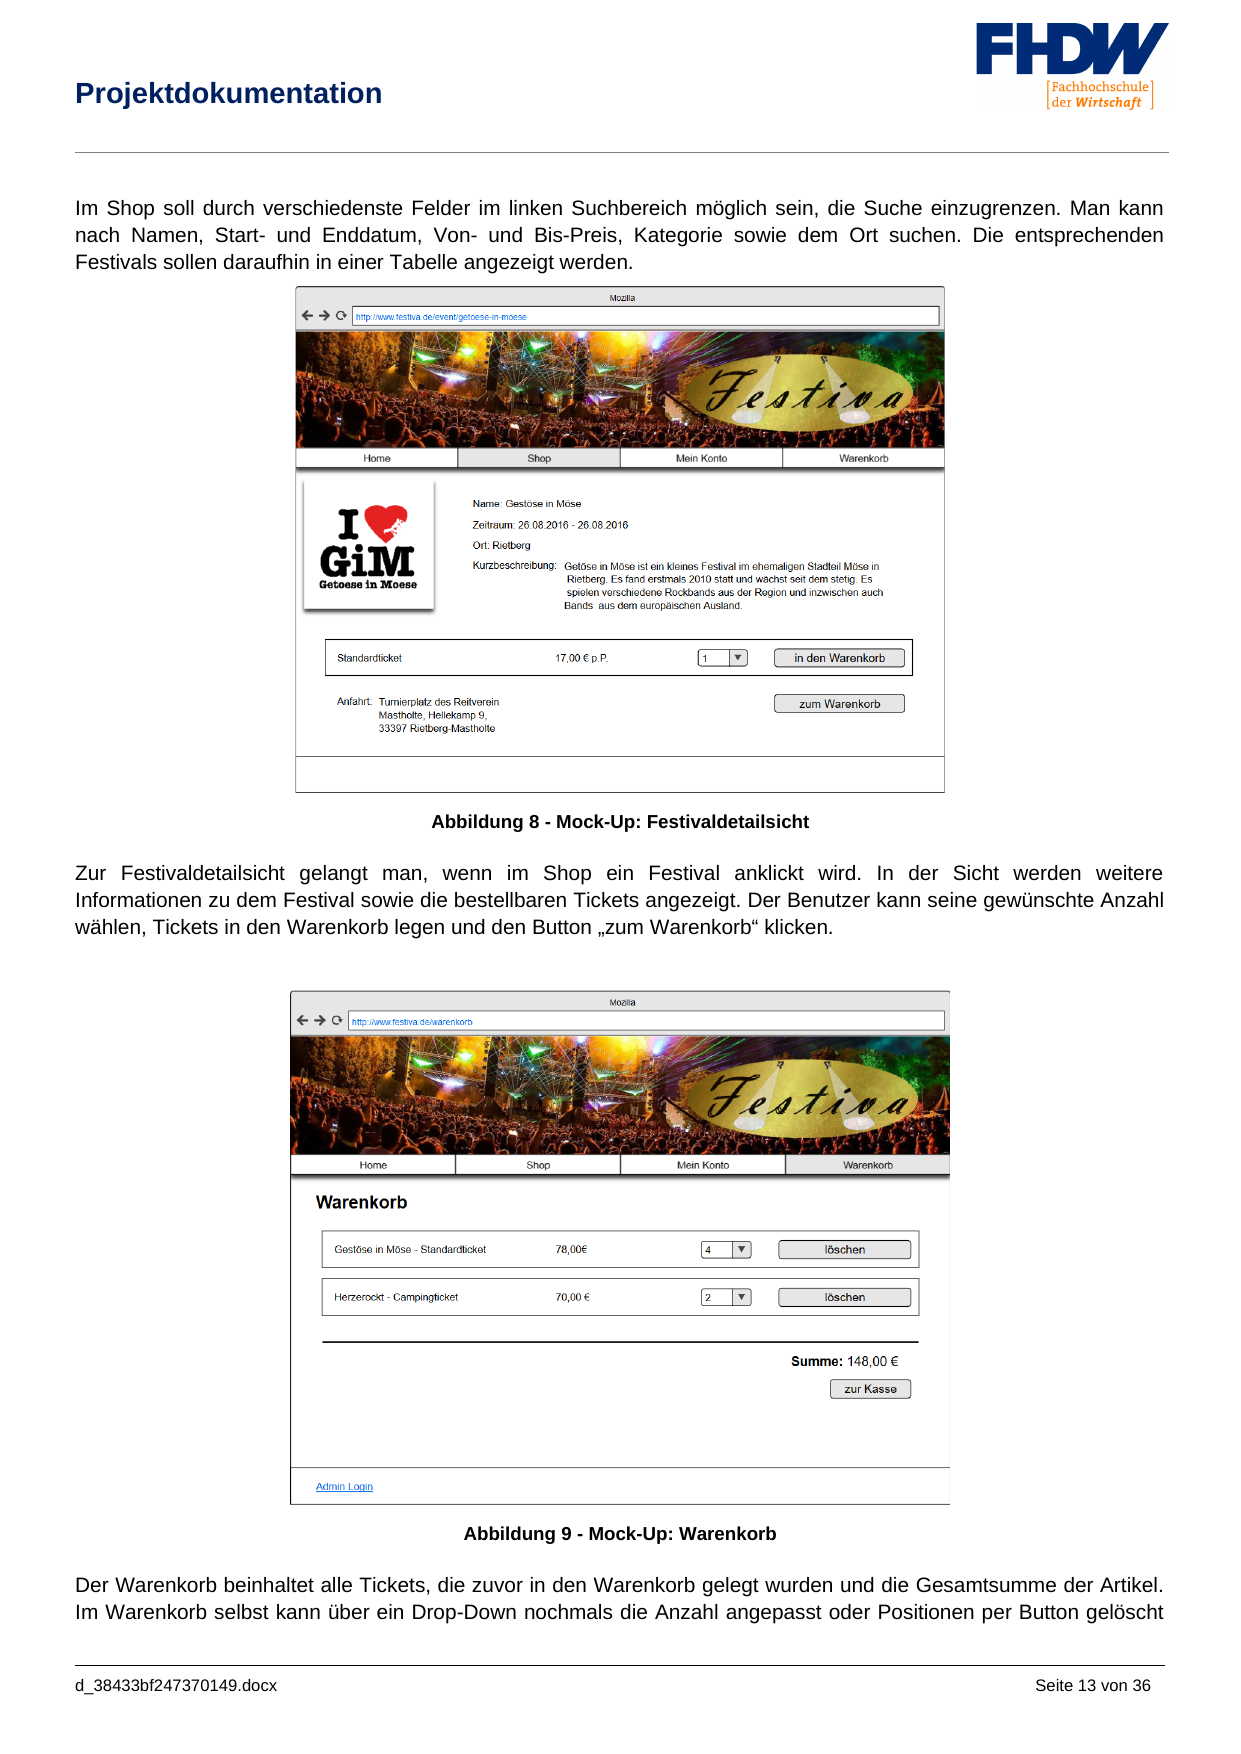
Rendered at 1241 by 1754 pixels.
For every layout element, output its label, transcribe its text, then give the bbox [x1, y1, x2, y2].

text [75, 1569, 1165, 1623]
text Im Shop soll durch verschiedenste Felder im linken Suchbereich möglich sein, die Suche einzugrenzen. Man kann nach Namen, Start- und Enddatum, Von- und Bis-Preis, Kategorie sowie dem Ort suchen. Die entsprechenden Festivals sollen daraufhin in einer Tabelle angezeigt werden. [75, 193, 1165, 274]
picture [976, 23, 1169, 110]
text Zur Festivaldetailsicht gelangt man, wenn im Shop ein Festival anklickt wird. In der Sicht werden weitere Informationen zu dem Festival sowie die bestellbaren Tickets angezeigt. Der Benutzer kann seine gewünschte Anzahl wählen, Tickets in den Warenkorb legen und den Button „zum Warenkorb“ klicken. [75, 857, 1165, 939]
picture [295, 286, 945, 793]
picture [290, 990, 950, 1505]
